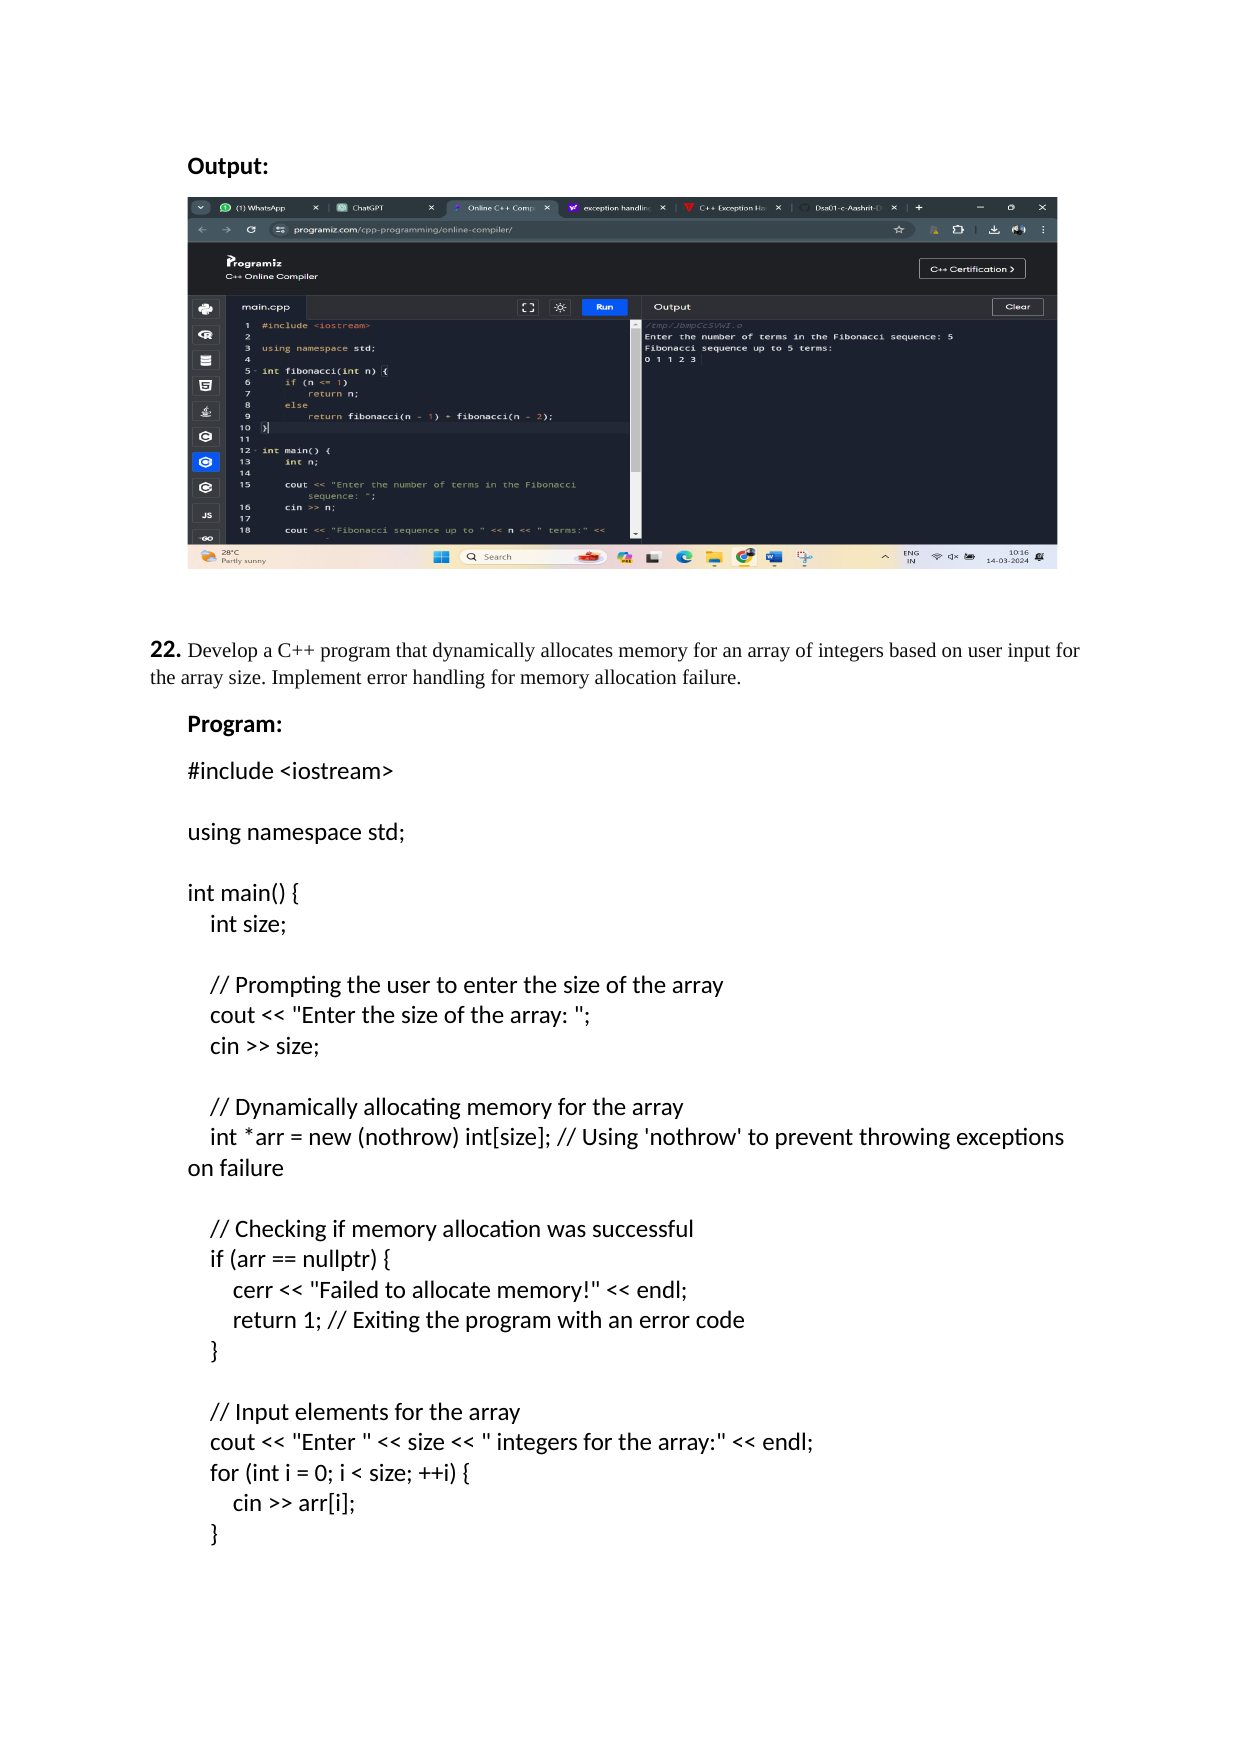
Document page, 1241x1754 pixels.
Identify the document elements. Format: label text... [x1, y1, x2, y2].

text cerr << "Failed to allocate memory!" << endl; [187, 1274, 1090, 1304]
text // Checking if memory allocation was successful [187, 1213, 1090, 1243]
text Output: [187, 150, 1090, 181]
text cin >> arr[i]; [187, 1488, 1090, 1518]
text } [187, 1518, 1090, 1549]
text cout << "Enter " << size << " integers for the array:" << endl; [187, 1427, 1090, 1457]
text 22. Develop a C++ program that dynamically allocates memory for an array of integers based on user input for the array size. Implement error handling for memory allocation failure. [150, 633, 1090, 689]
text if (arr == nullptr) { [187, 1243, 1090, 1274]
text int size; [187, 908, 1090, 938]
text // Input elements for the array [187, 1396, 1090, 1427]
text // Dynamically allocating memory for the array [187, 1091, 1090, 1121]
text // Prompting the user to enter the size of the array [187, 969, 1090, 999]
text using namespace std; [187, 816, 1090, 847]
text } [187, 1335, 1090, 1366]
text return 1; // Exiting the program with an error code [187, 1304, 1090, 1335]
text cin >> size; [187, 1030, 1090, 1060]
picture [187, 197, 1058, 569]
text int main() { [187, 877, 1090, 908]
text int *arr = new (nothrow) int[size]; // Using 'nothrow' to prevent throwing exceptions on failure [187, 1121, 1090, 1182]
text #include <iostream> [187, 755, 1090, 786]
text for (int i = 0; i < size; ++i) { [187, 1457, 1090, 1488]
text Program: [187, 708, 1090, 738]
text cout << "Enter the size of the array: "; [187, 999, 1090, 1030]
